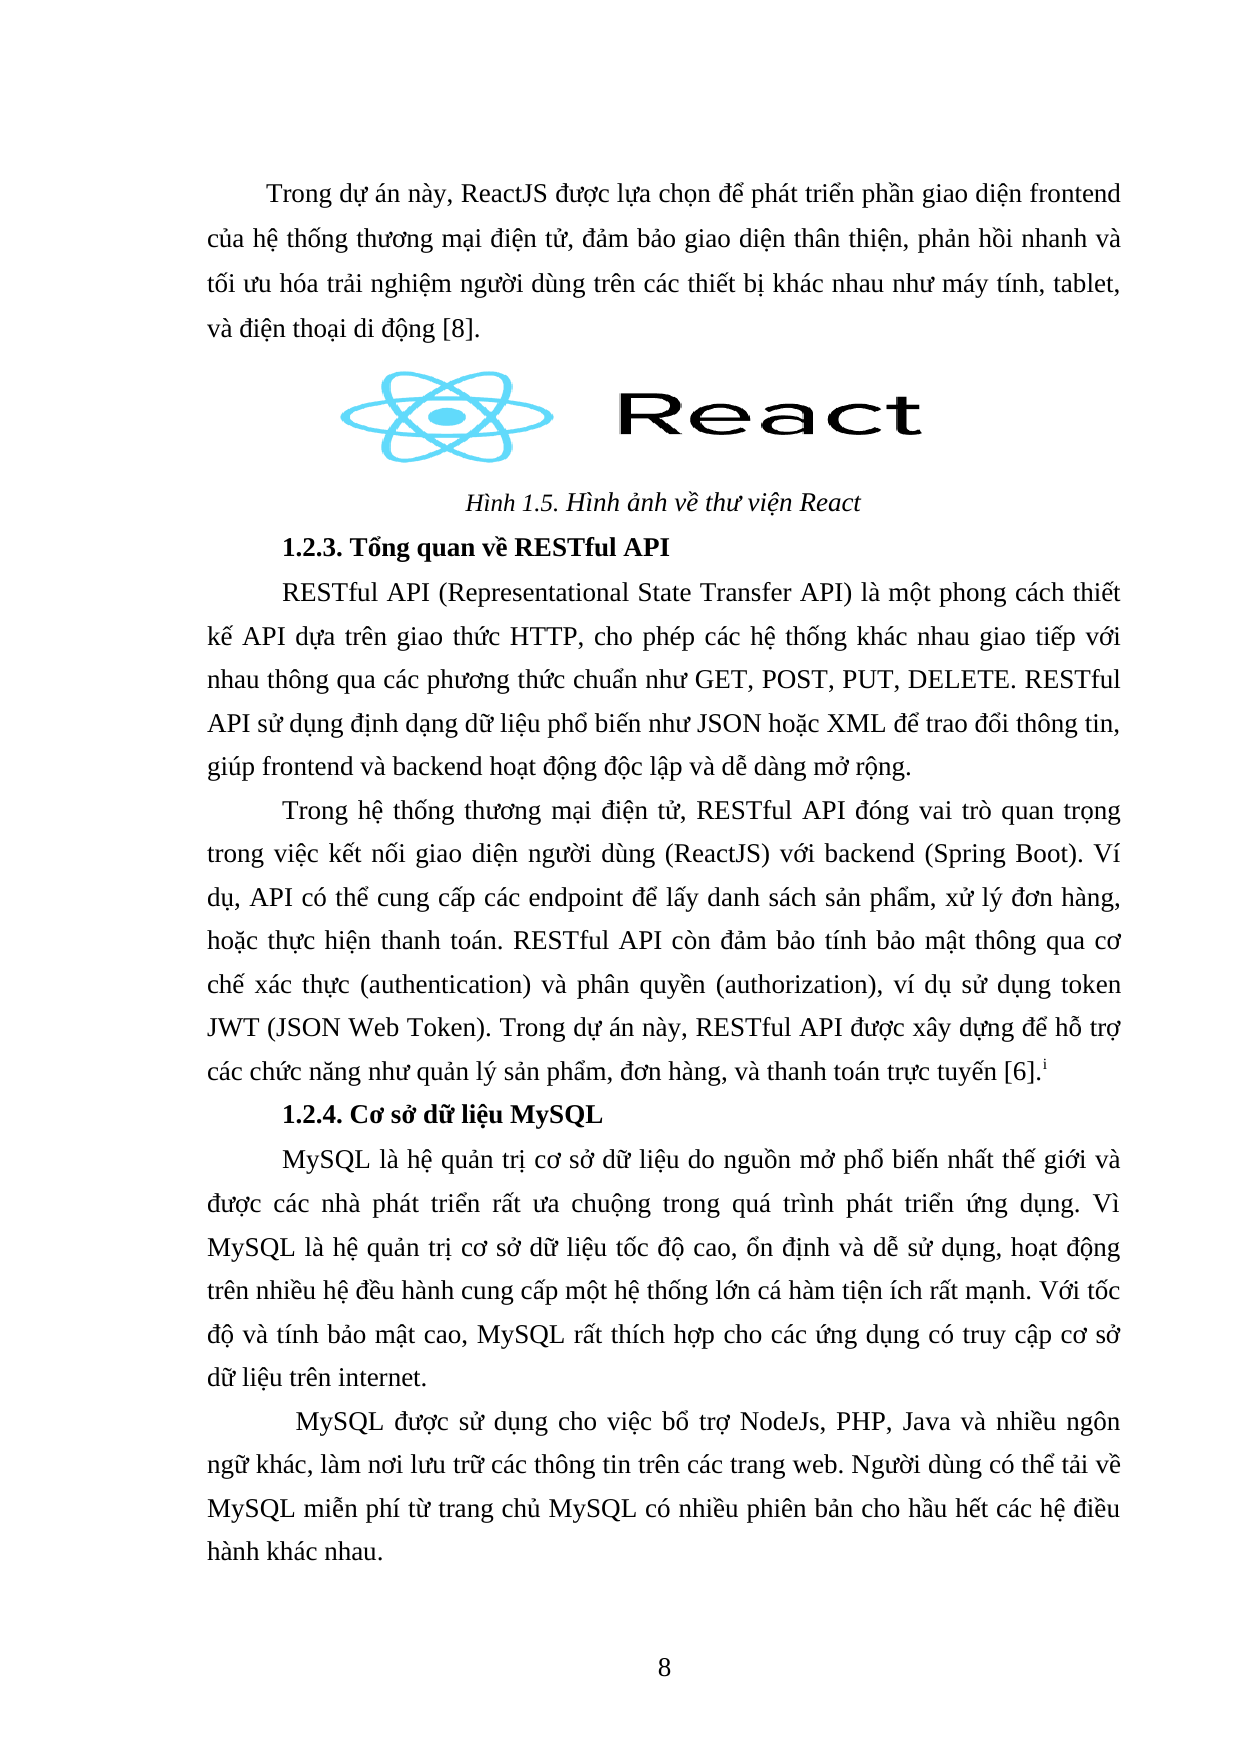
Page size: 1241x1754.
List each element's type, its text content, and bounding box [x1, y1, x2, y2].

text Hình 1.5. Hình ảnh về thư viện React [207, 486, 1122, 517]
picture [289, 357, 1040, 472]
text Trong dự án này, ReactJS được lựa chọn để phát triển phần giao diện frontend của hệ thống thương mại điện tử, đảm bảo giao diện thân thiện, phản hồi nhanh và tối ưu hóa trải nghiệm người dùng trên các thiết bị khác nhau như máy tính, tablet, và điện thoại di động [8]. [207, 177, 1122, 344]
text RESTful API (Representational State Transfer API) là một phong cách thiết kế API dựa trên giao thức HTTP, cho phép các hệ thống khác nhau giao tiếp với nhau thông qua các phương thức chuẩn như GET, POST, PUT, DELETE. RESTful API sử dụng định dạng dữ liệu phổ biến như JSON hoặc XML để trao đổi thông tin, giúp frontend và backend hoạt động độc lập và dễ dàng mở rộng. [207, 576, 1122, 781]
text MySQL được sử dụng cho việc bổ trợ NodeJs, PHP, Java và nhiều ngôn ngữ khác, làm nơi lưu trữ các thông tin trên các trang web. Người dùng có thể tải về MySQL miễn phí từ trang chủ MySQL có nhiều phiên bản cho hầu hết các hệ điều hành khác nhau. [207, 1405, 1122, 1567]
text Trong hệ thống thương mại điện tử, RESTful API đóng vai trò quan trọng trong việc kết nối giao diện người dùng (ReactJS) với backend (Spring Boot). Ví dụ, API có thể cung cấp các endpoint để lấy danh sách sản phẩm, xử lý đơn hàng, hoặc thực hiện thanh toán. RESTful API còn đảm bảo tính bảo mật thông qua cơ chế xác thực (authentication) và phân quyền (authorization), ví dụ sử dụng token JWT (JSON Web Token). Trong dự án này, RESTful API được xây dựng để hỗ trợ các chức năng như quản lý sản phẩm, đơn hàng, và thanh toán trực tuyến [6]. [207, 794, 1122, 1086]
subtitle 1.2.4. Cơ sở dữ liệu MySQL [207, 1098, 1122, 1130]
subtitle 1.2.3. Tổng quan về RESTful API [207, 531, 1122, 562]
text MySQL là hệ quản trị cơ sở dữ liệu do nguồn mở phổ biến nhất thế giới và được các nhà phát triển rất ưa chuộng trong quá trình phát triển ứng dụng. Vì MySQL là hệ quản trị cơ sở dữ liệu tốc độ cao, ổn định và dễ sử dụng, hoạt động trên nhiều hệ đều hành cung cấp một hệ thống lớn cá hàm tiện ích rất mạnh. Với tốc độ và tính bảo mật cao, MySQL rất thích hợp cho các ứng dụng có truy cập cơ sở dữ liệu trên internet. [207, 1144, 1122, 1392]
